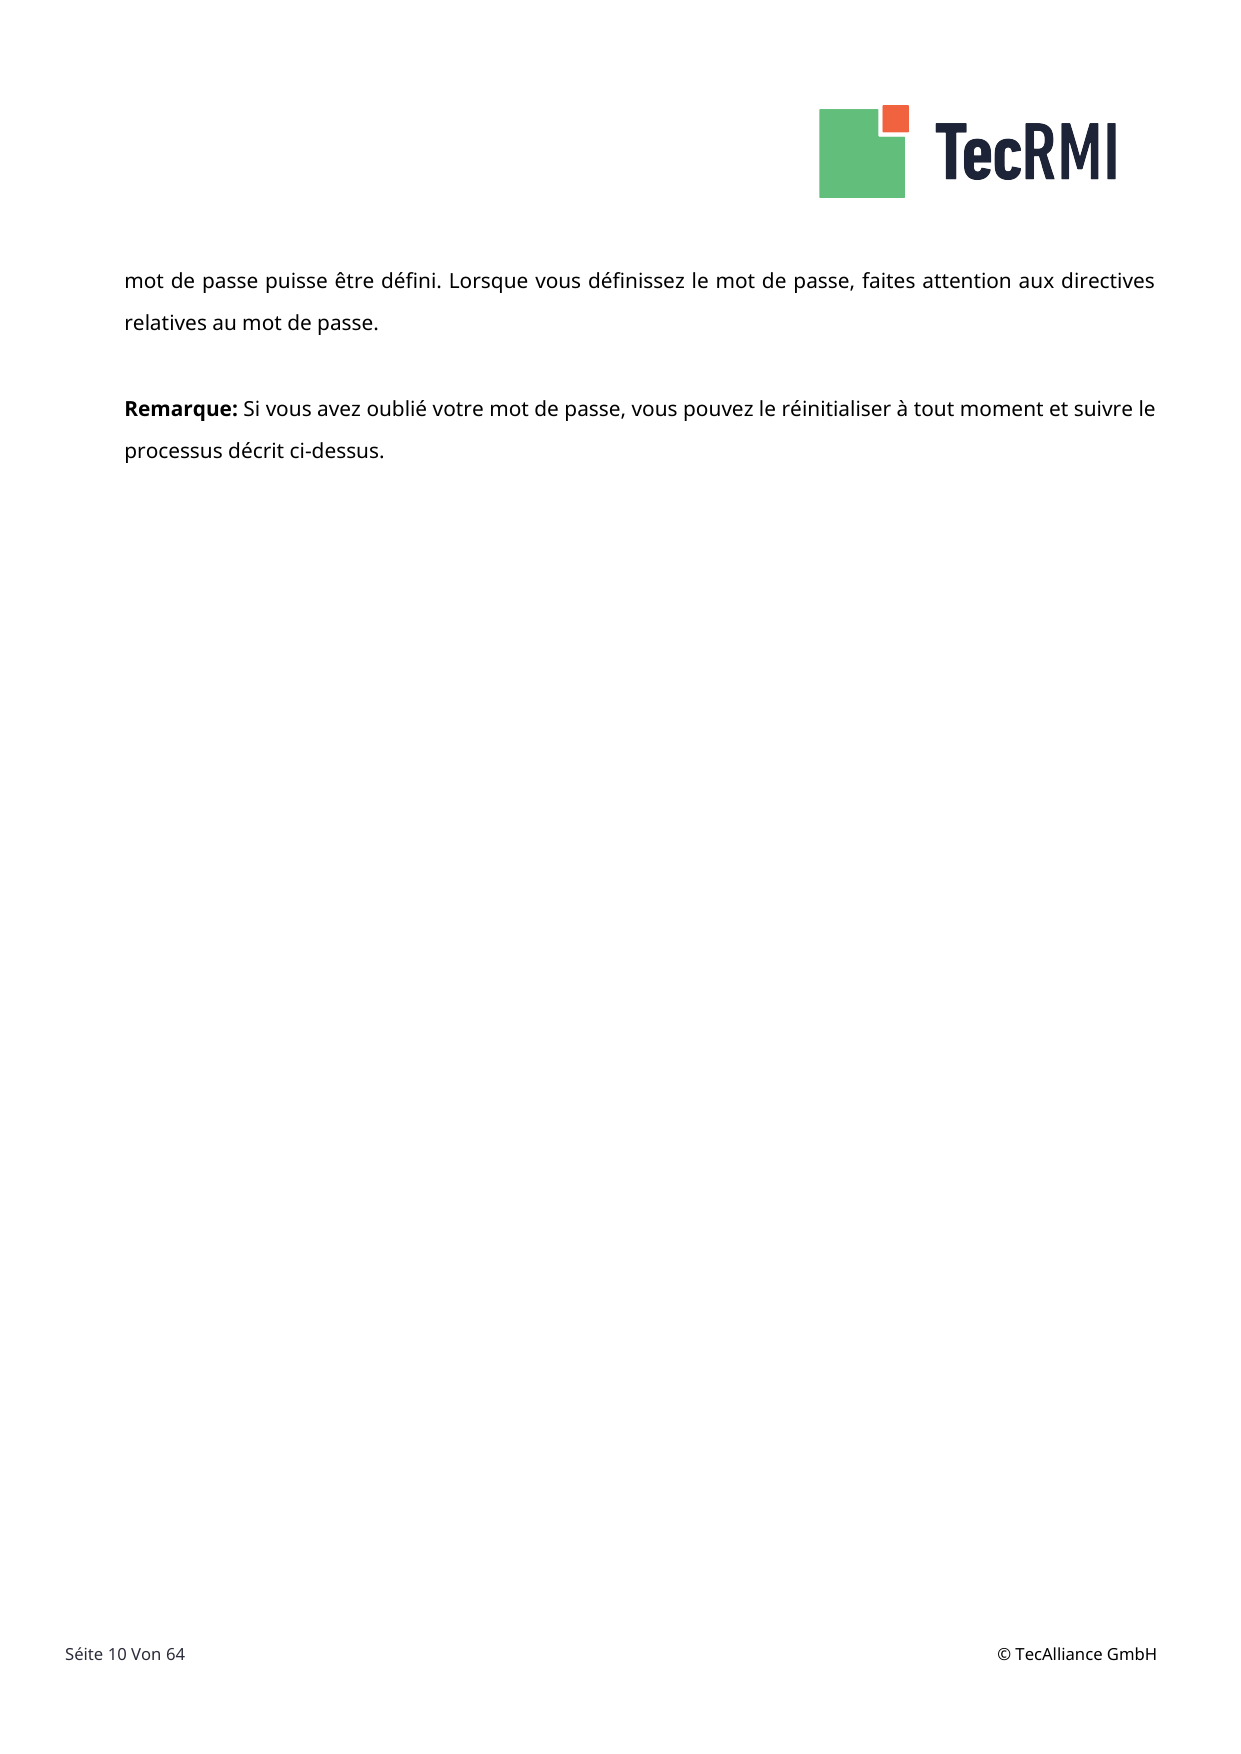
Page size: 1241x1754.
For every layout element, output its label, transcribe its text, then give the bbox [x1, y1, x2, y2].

text Remarque: Si vous avez oublié votre mot de passe, vous pouvez le réinitialiser à tout moment et suivre le processus décrit ci-dessus. [124, 394, 1157, 465]
picture [819, 105, 1116, 198]
